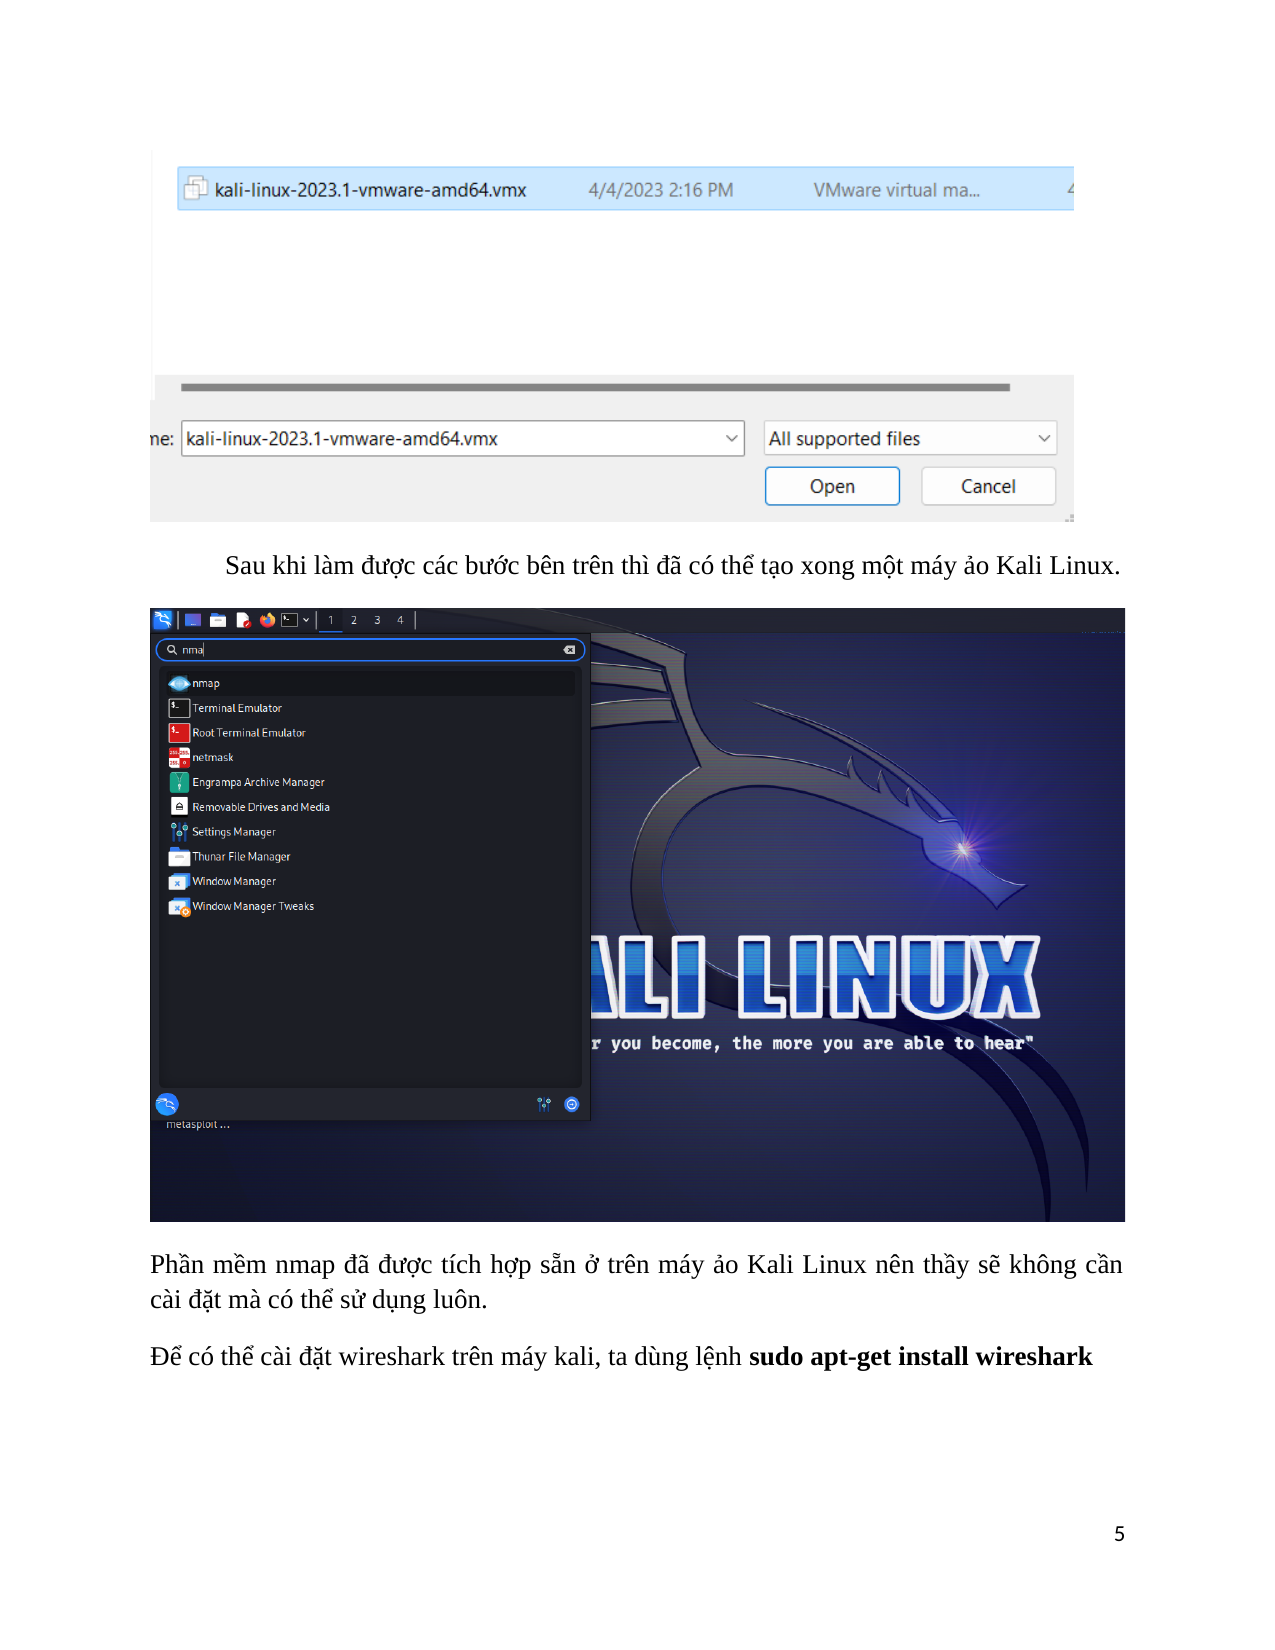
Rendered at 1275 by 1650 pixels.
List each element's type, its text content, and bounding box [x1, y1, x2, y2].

picture [150, 150, 1074, 522]
text Để có thể cài đặt wireshark trên máy kali, ta dùng lệnh sudo apt-get install wireshark [150, 1340, 1125, 1371]
text Phần mềm nmap đã được tích hợp sẵn ở trên máy ảo Kali Linux nên thầy sẽ không cần cài đặt mà có thể sử dụng luôn. [150, 1248, 1125, 1315]
text Sau khi làm được các bước bên trên thì đã có thể tạo xong một máy ảo Kali Linux. [150, 549, 1125, 580]
picture [150, 608, 1125, 1222]
